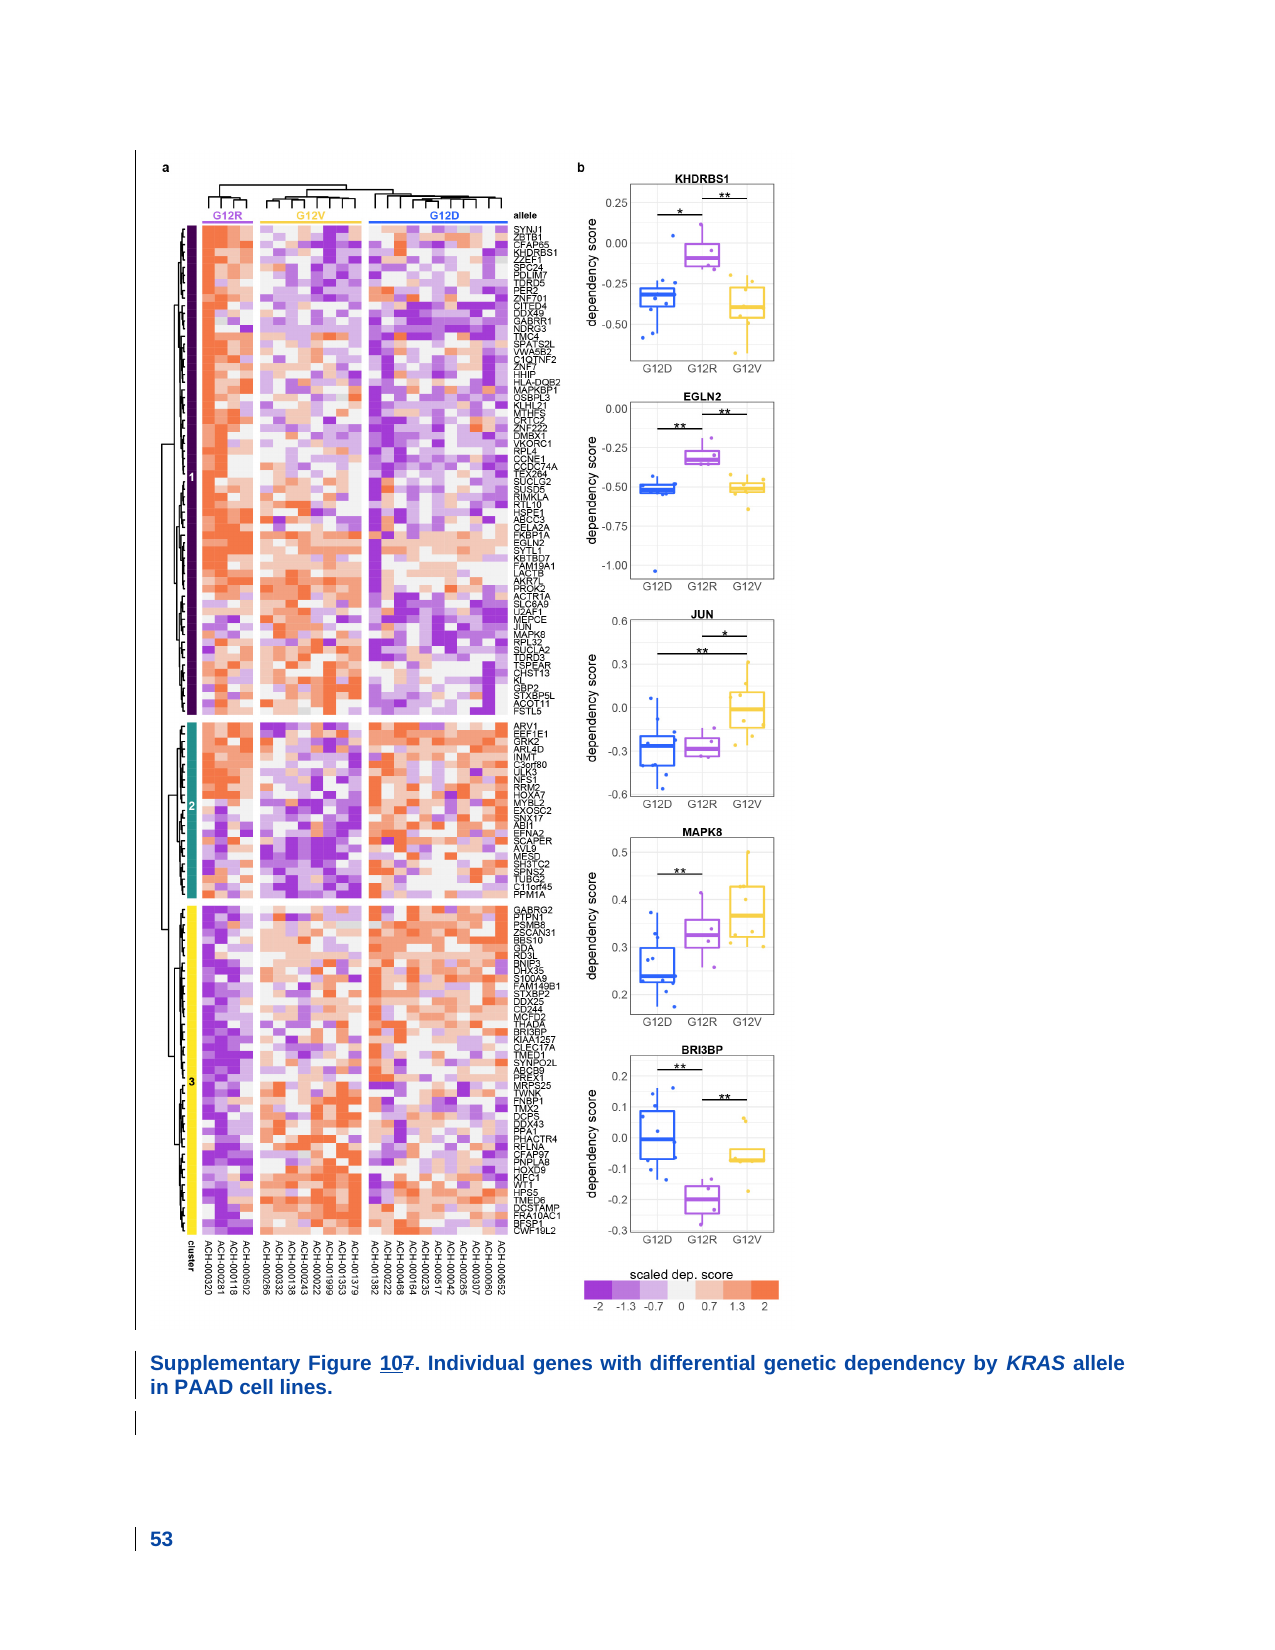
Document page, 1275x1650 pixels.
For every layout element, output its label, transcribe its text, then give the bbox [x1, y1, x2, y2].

picture [150, 150, 796, 1330]
text Supplementary Figure . Individual genes with differential genetic dependency by KRAS allele in PAAD cell lines. [150, 1351, 1125, 1399]
